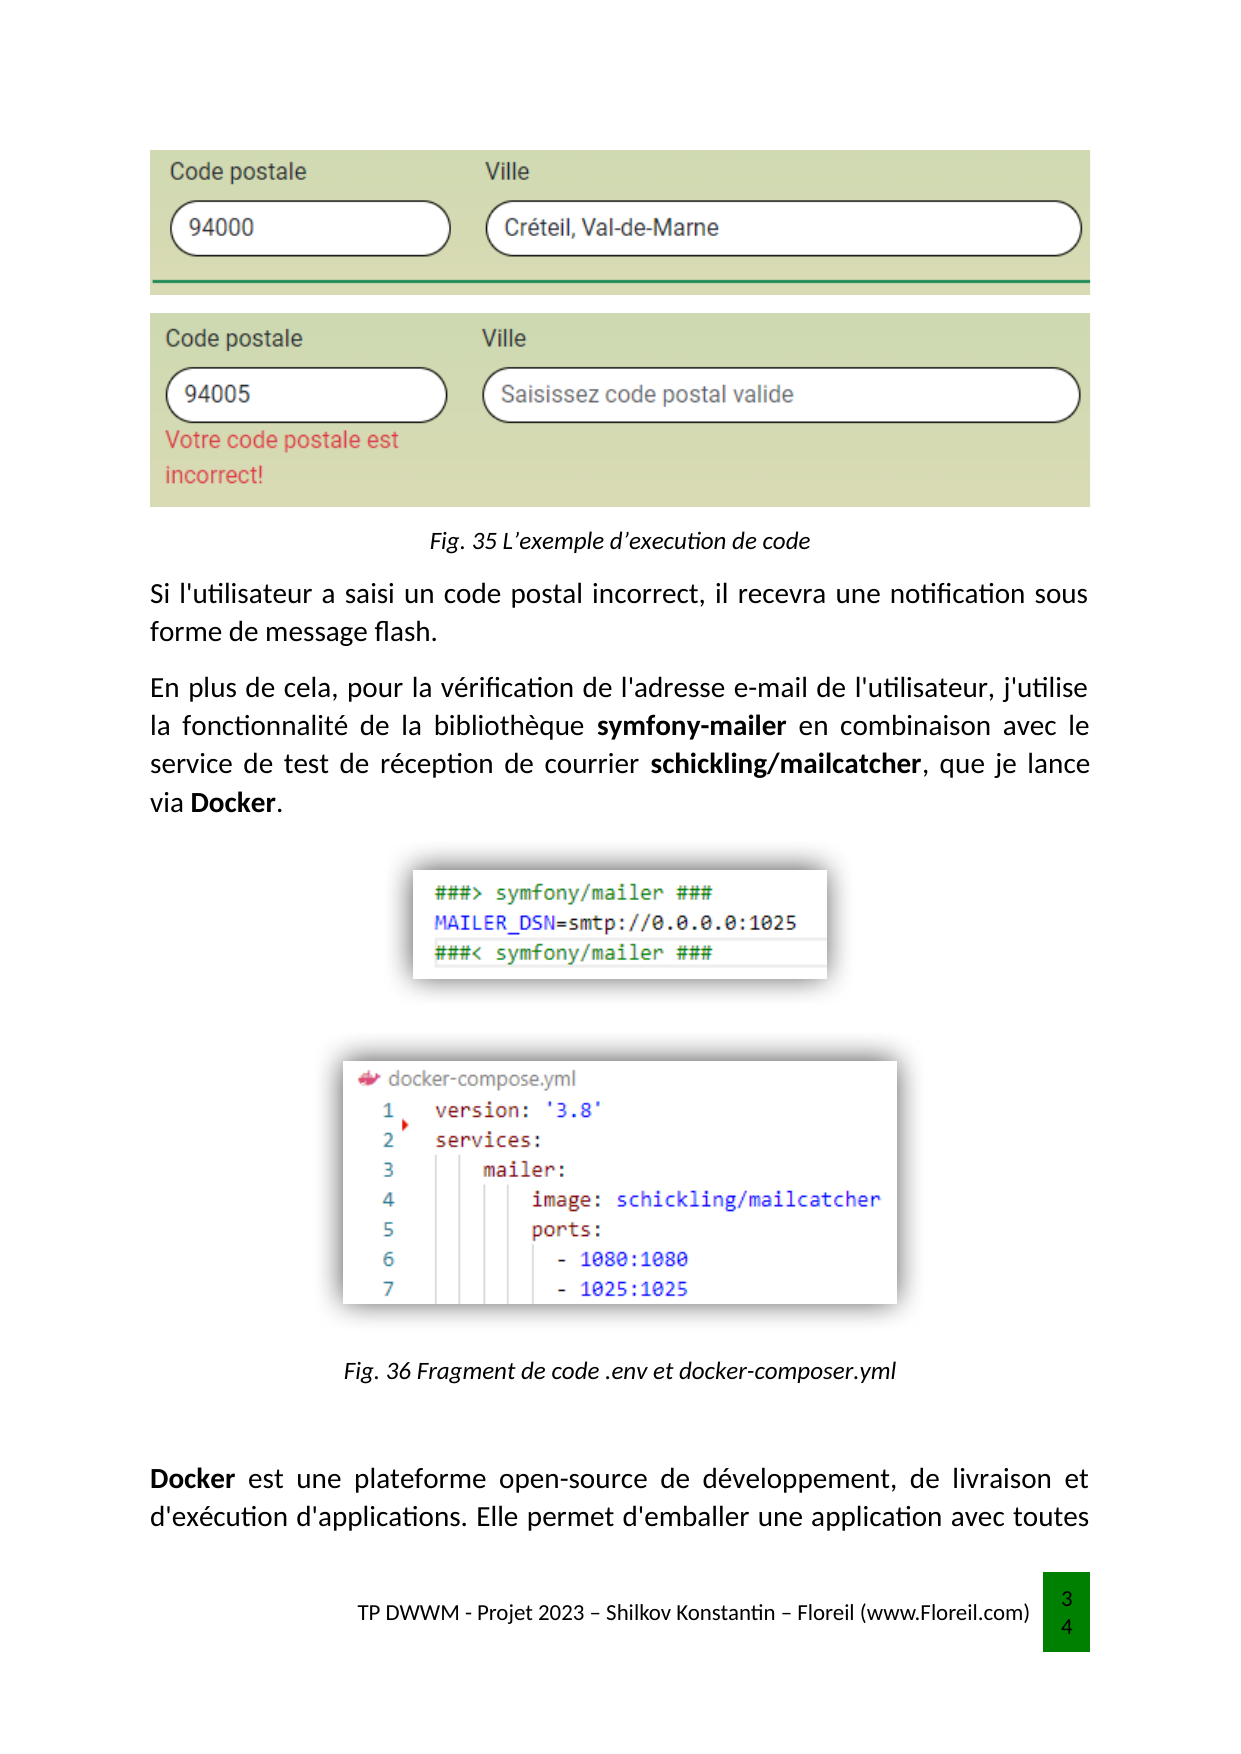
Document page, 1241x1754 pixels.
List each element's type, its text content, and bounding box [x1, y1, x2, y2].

picture [413, 870, 827, 979]
text Si l'utilisateur a saisi un code postal incorrect, il recevra une notification sous forme de message flash. [150, 575, 1090, 649]
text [150, 1460, 1090, 1534]
text En plus de cela, pour la vérification de l'adresse e-mail de l'utilisateur, j'utilise la fonctionnalité de la bibliothèque symfony-mailer en combinaison avec le service de test de réception de courrier schickling/mailcatcher, que je lance via Docker. [150, 669, 1090, 819]
picture [343, 1061, 897, 1304]
picture [150, 150, 1091, 295]
text Fig. 36 Fragment de code .env et docker-composer.yml [150, 1355, 1090, 1386]
picture [150, 313, 1091, 507]
text Fig. 35 L’exemple d’execution de code [150, 526, 1090, 556]
